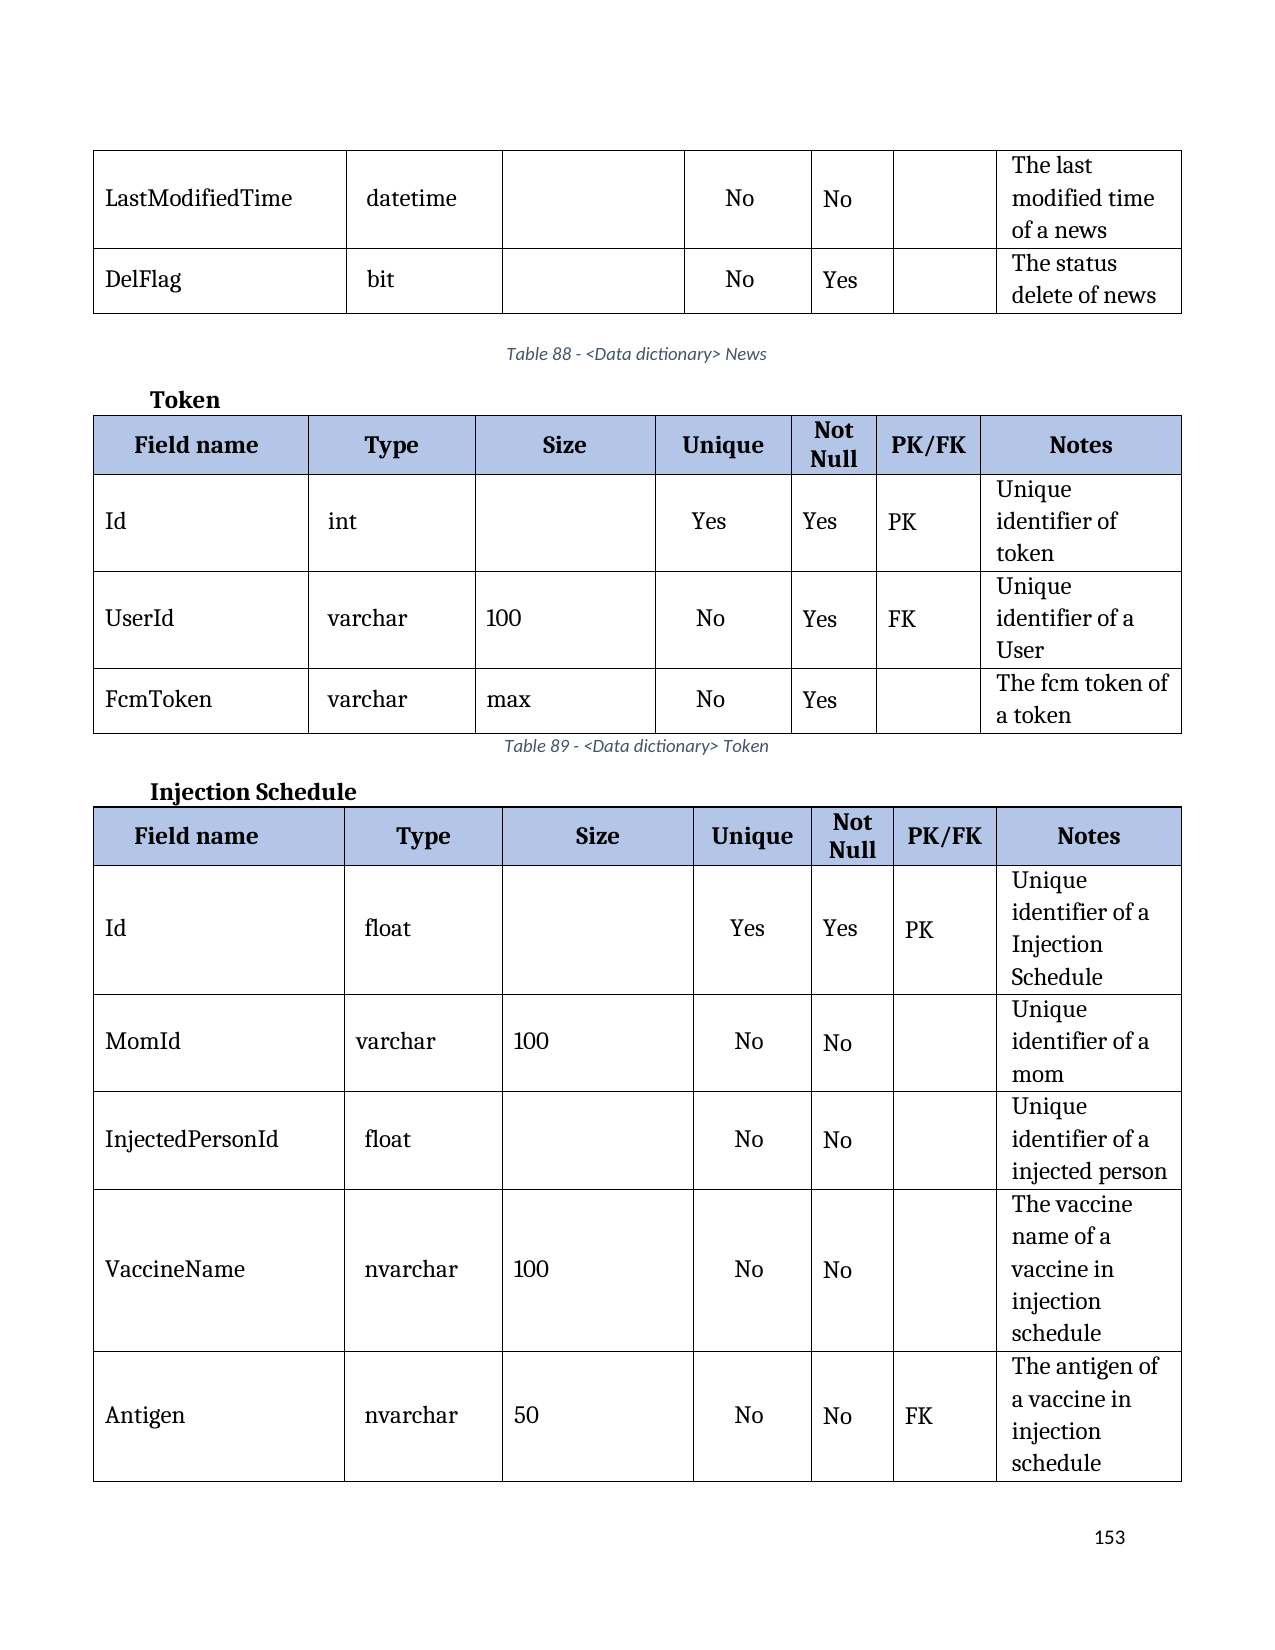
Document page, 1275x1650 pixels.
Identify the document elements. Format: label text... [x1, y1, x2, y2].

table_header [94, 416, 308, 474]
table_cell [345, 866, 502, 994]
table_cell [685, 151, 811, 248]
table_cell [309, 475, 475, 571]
text Injection Schedule [150, 778, 1125, 806]
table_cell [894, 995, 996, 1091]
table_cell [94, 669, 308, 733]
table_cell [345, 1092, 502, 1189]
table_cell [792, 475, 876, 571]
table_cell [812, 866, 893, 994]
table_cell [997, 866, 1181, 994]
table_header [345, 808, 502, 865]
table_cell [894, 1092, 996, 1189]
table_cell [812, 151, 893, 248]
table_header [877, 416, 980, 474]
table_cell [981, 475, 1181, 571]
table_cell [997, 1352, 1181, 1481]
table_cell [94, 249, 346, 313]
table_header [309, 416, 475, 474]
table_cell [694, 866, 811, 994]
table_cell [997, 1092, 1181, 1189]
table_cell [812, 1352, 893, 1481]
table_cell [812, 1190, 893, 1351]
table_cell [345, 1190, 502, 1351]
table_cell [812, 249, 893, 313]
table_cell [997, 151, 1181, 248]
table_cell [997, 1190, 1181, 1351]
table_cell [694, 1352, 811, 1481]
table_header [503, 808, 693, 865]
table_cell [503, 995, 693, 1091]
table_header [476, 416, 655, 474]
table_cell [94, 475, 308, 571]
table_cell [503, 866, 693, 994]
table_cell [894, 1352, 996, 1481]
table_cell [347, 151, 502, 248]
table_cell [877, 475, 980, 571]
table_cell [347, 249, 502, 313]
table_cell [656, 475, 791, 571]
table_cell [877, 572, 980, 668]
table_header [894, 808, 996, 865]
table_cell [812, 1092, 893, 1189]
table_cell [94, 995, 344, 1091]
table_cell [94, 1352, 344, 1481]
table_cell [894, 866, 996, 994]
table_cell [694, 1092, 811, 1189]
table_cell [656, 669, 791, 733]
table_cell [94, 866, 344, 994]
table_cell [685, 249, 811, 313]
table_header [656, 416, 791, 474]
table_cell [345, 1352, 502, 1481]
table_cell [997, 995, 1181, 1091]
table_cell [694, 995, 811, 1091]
text Table 88 - <Data dictionary> News [150, 343, 1125, 366]
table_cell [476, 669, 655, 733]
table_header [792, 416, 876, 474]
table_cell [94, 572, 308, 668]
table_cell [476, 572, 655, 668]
text Token [150, 386, 1125, 415]
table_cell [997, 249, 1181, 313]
text Table 89 - <Data dictionary> Token [150, 734, 1125, 757]
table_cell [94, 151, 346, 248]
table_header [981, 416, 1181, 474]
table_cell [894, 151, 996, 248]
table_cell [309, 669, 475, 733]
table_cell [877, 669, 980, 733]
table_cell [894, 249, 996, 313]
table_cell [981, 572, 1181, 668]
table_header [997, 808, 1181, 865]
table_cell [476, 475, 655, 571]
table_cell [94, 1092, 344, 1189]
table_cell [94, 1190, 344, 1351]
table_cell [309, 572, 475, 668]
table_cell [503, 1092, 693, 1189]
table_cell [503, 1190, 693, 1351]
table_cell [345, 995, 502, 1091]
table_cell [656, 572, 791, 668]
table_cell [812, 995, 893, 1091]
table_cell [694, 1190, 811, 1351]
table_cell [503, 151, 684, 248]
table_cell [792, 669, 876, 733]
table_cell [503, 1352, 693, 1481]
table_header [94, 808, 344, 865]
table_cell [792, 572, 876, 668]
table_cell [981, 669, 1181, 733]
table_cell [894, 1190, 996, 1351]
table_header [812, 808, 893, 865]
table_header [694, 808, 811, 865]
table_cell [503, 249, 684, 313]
